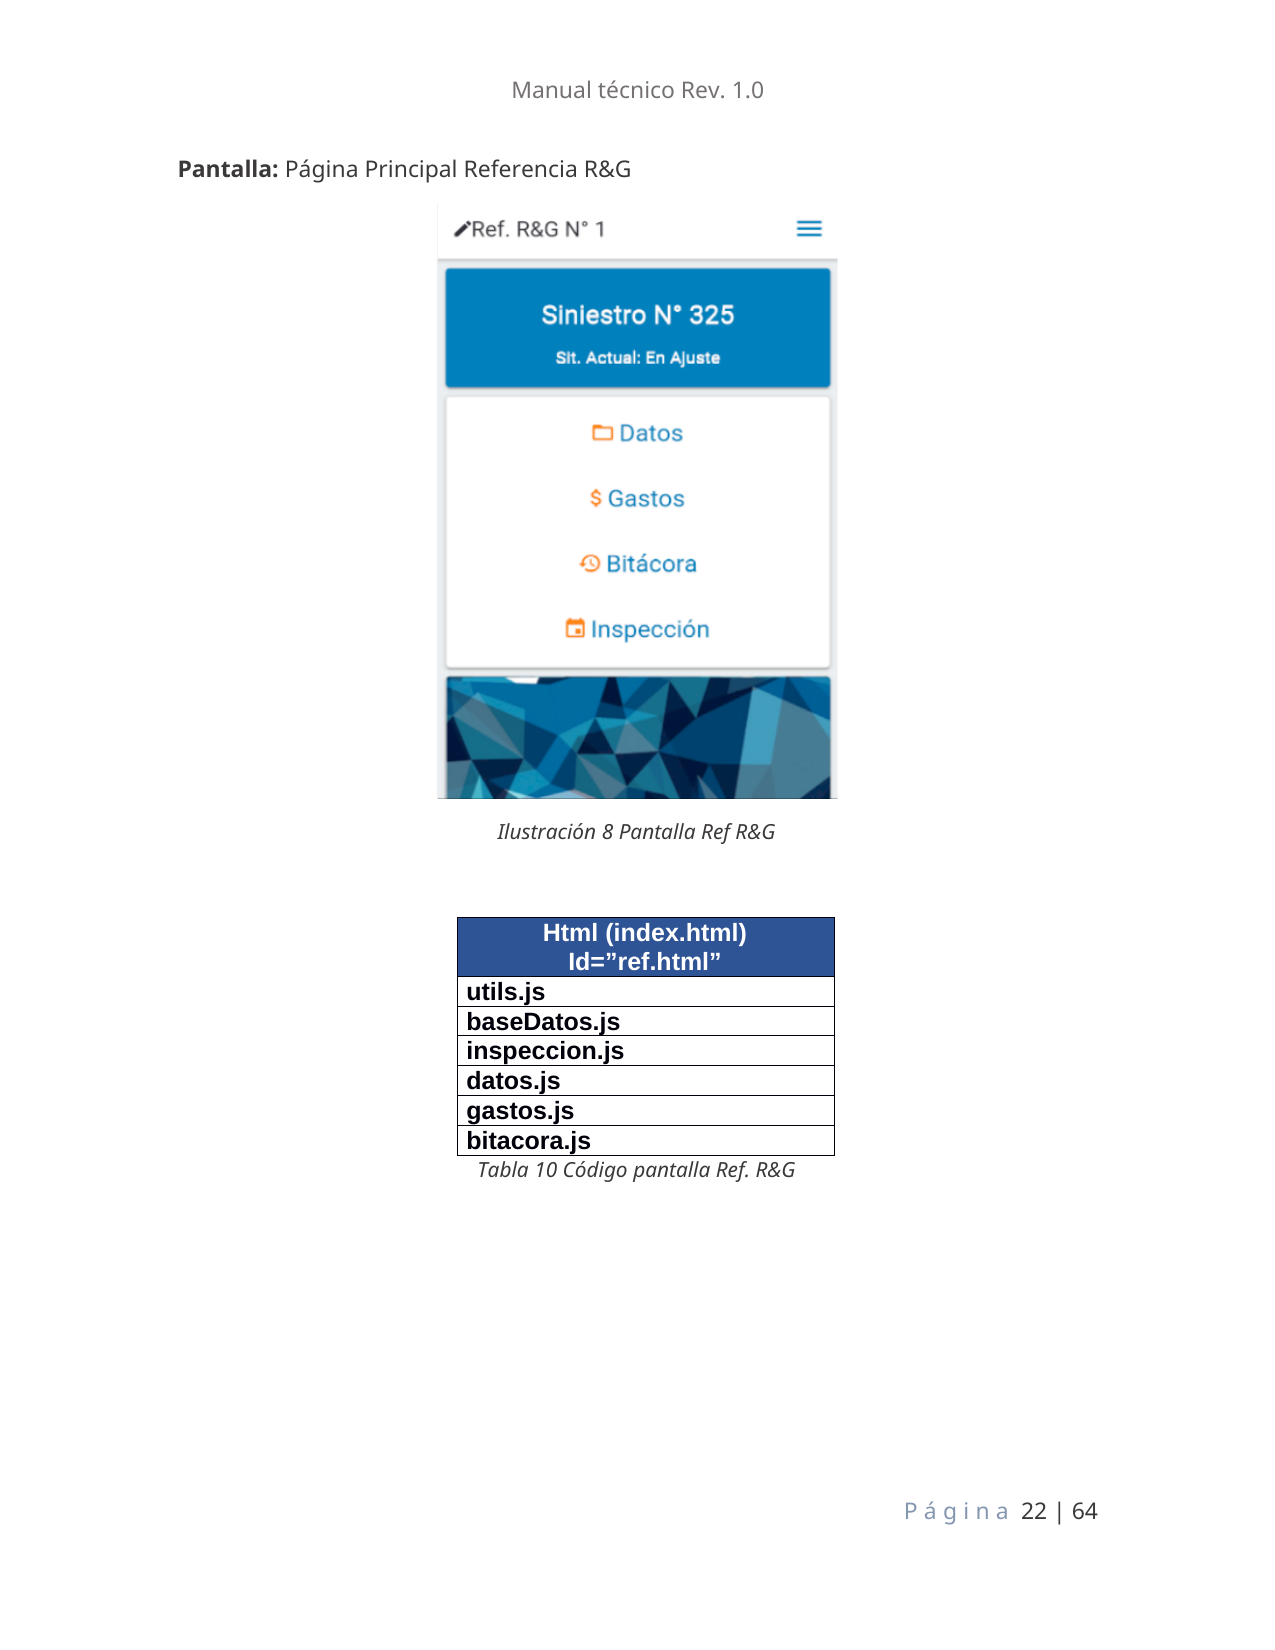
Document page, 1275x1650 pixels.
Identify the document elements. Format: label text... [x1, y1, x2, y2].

table_cell utils.js [458, 977, 834, 1006]
table_header Html (index.html) Id=”ref.html” [458, 918, 834, 976]
text Tabla 10 Código pantalla Ref. R&G [177, 1156, 1098, 1184]
table_cell bitacora.js [458, 1126, 834, 1154]
text Ilustración 8 Pantalla Ref R&G [177, 817, 1098, 846]
table_cell inspeccion.js [458, 1036, 834, 1065]
text Pantalla: Página Principal Referencia R&G [177, 153, 1098, 184]
picture [437, 203, 838, 799]
table_cell baseDatos.js [458, 1007, 834, 1035]
table_cell datos.js [458, 1066, 834, 1095]
table_cell gastos.js [458, 1096, 834, 1125]
